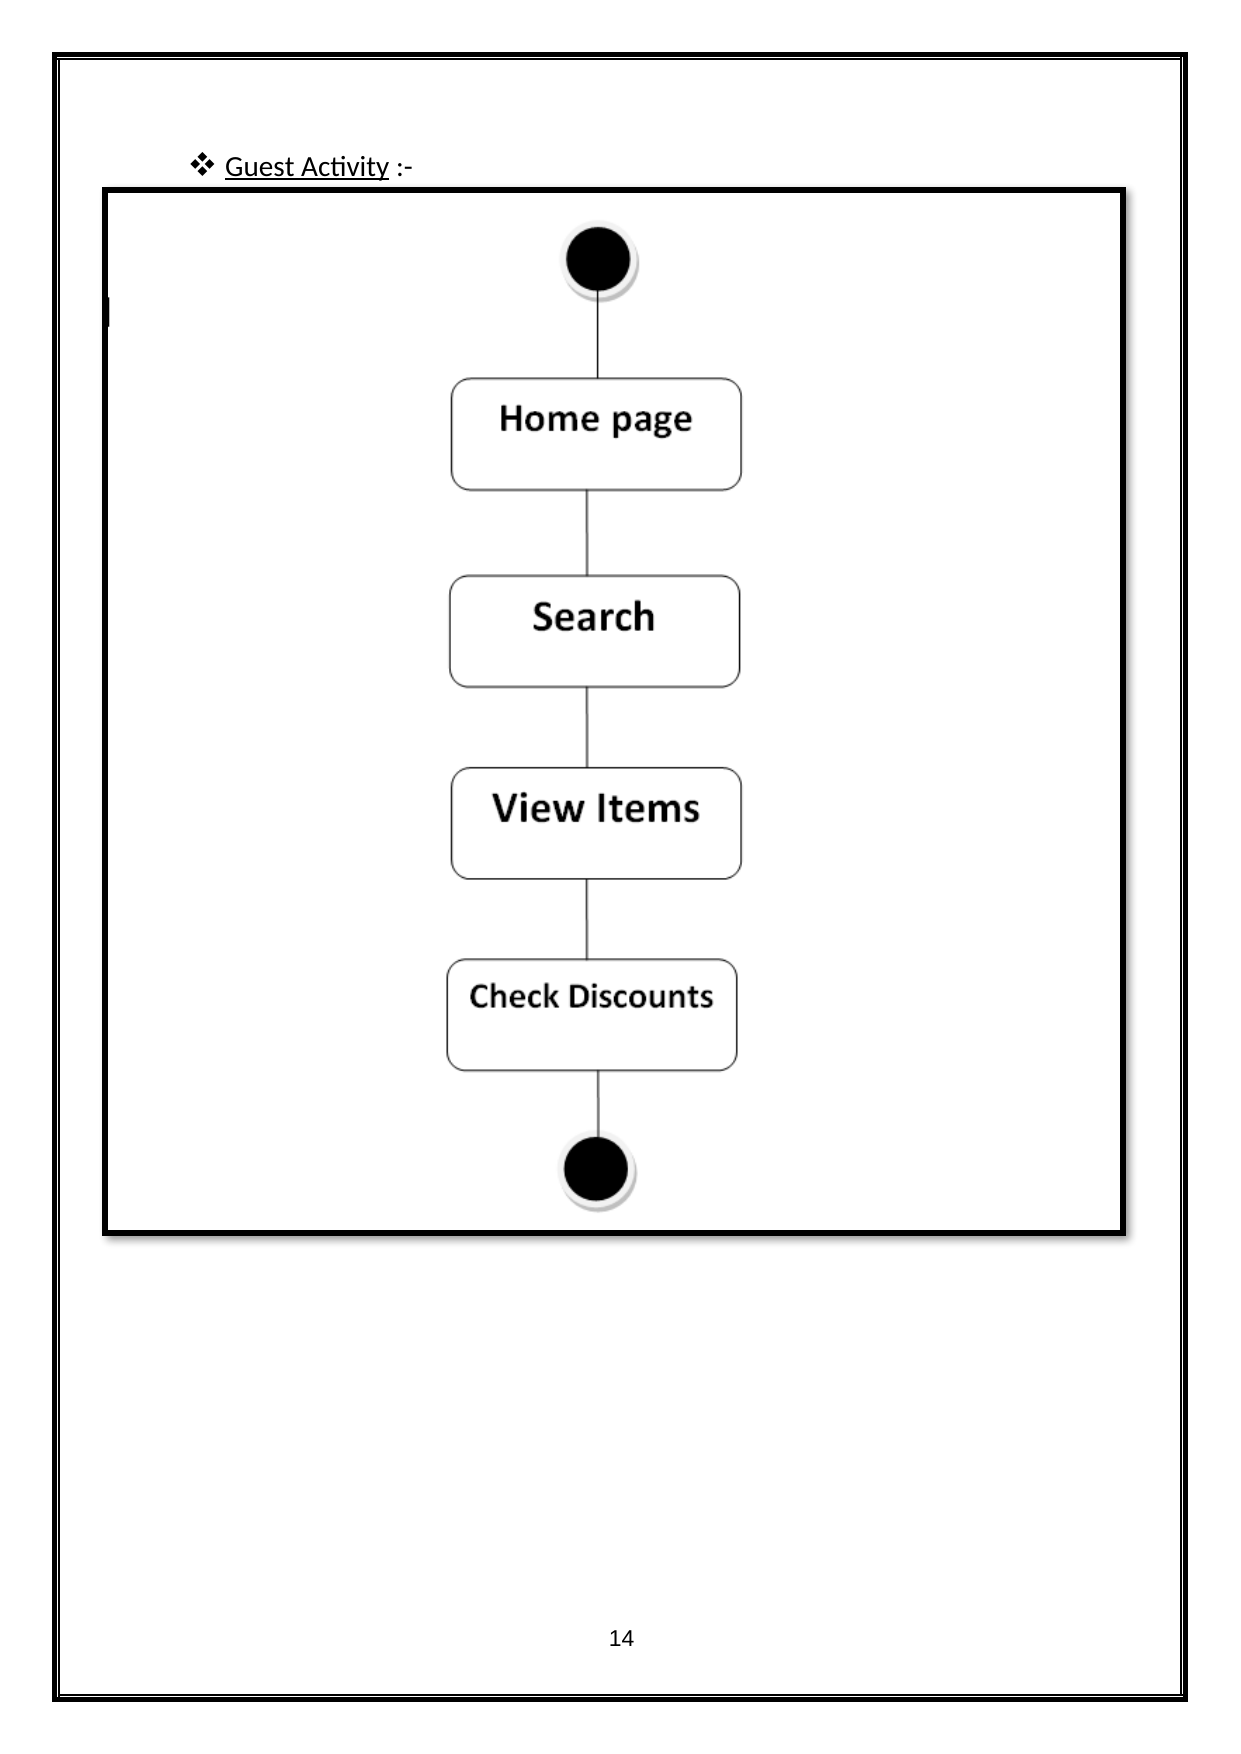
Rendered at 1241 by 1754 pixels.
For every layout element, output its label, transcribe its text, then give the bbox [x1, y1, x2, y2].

subtitle Guest Activity :- [187, 148, 1113, 183]
picture [108, 193, 1120, 1230]
